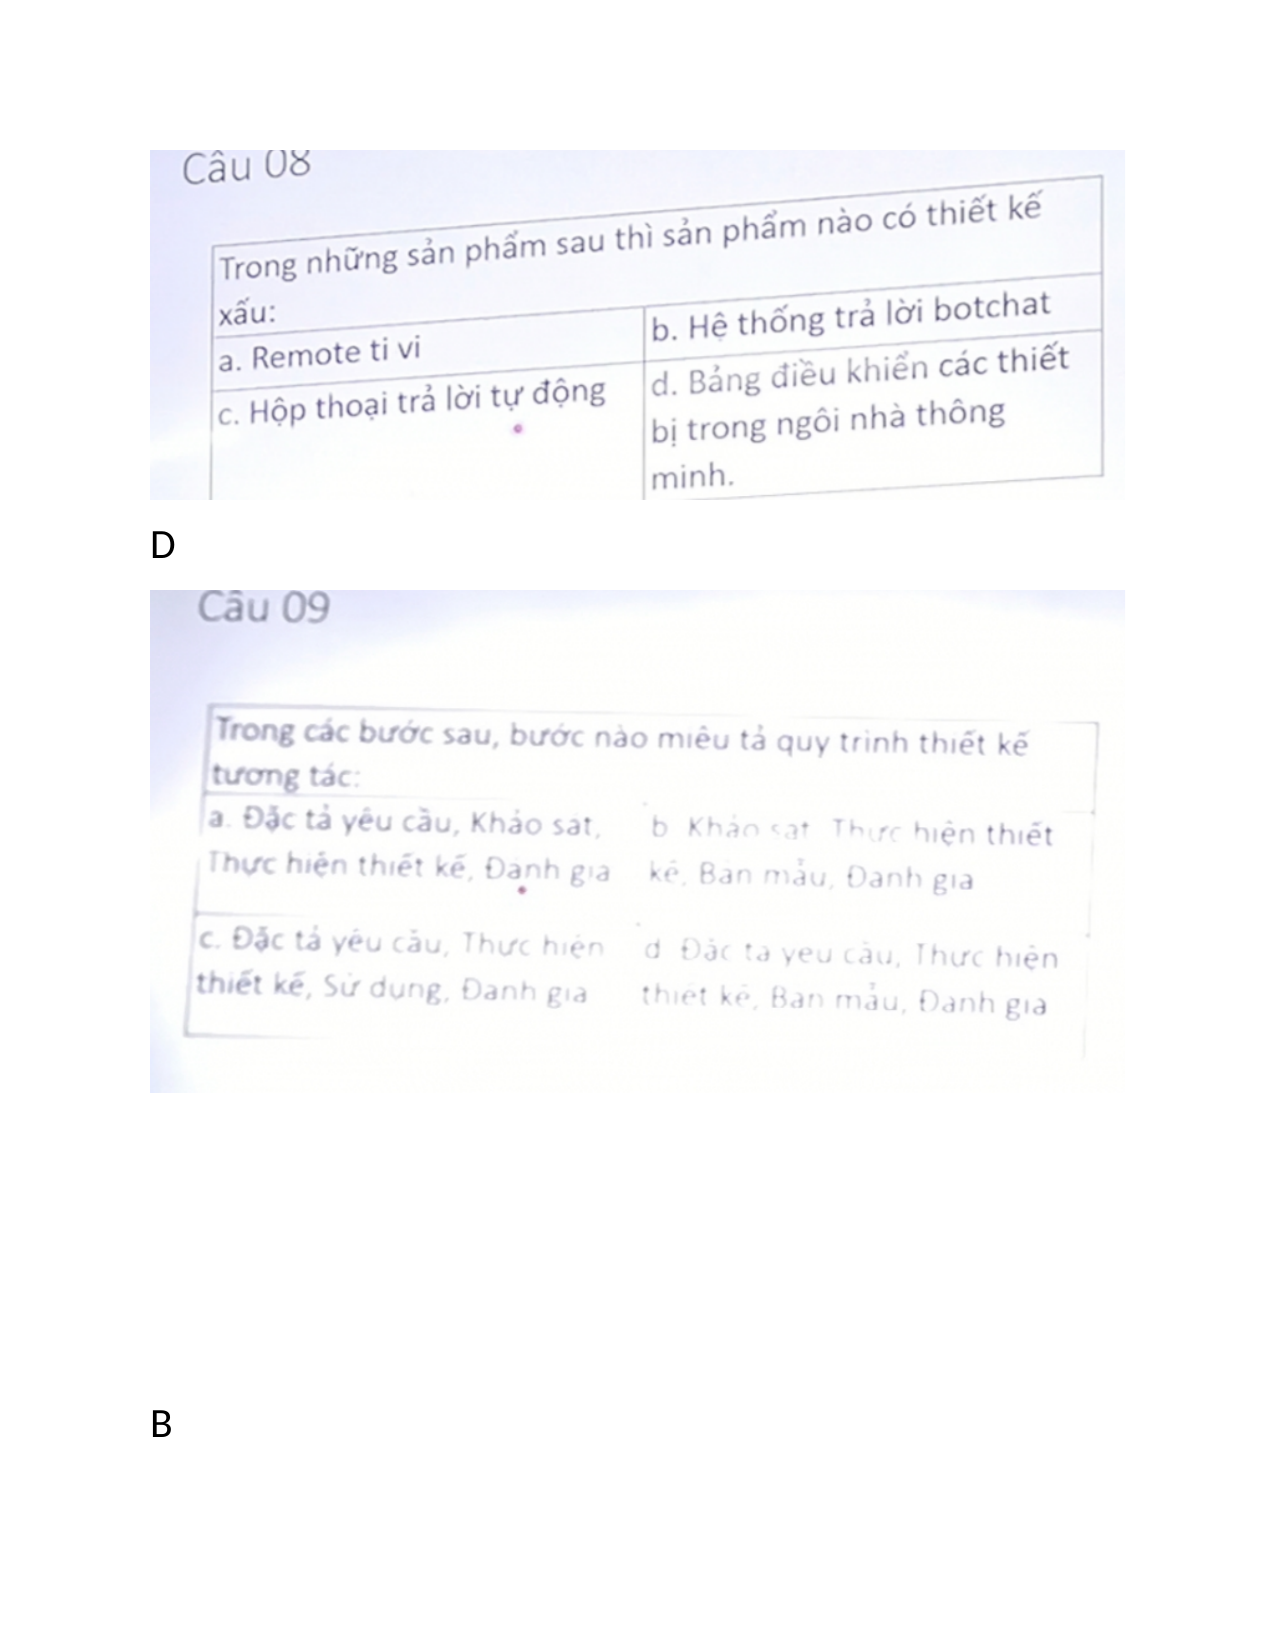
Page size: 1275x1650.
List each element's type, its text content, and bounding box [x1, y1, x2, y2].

text B [150, 1397, 1125, 1448]
text D [150, 518, 1125, 569]
picture [150, 590, 1125, 1093]
picture [150, 150, 1125, 500]
